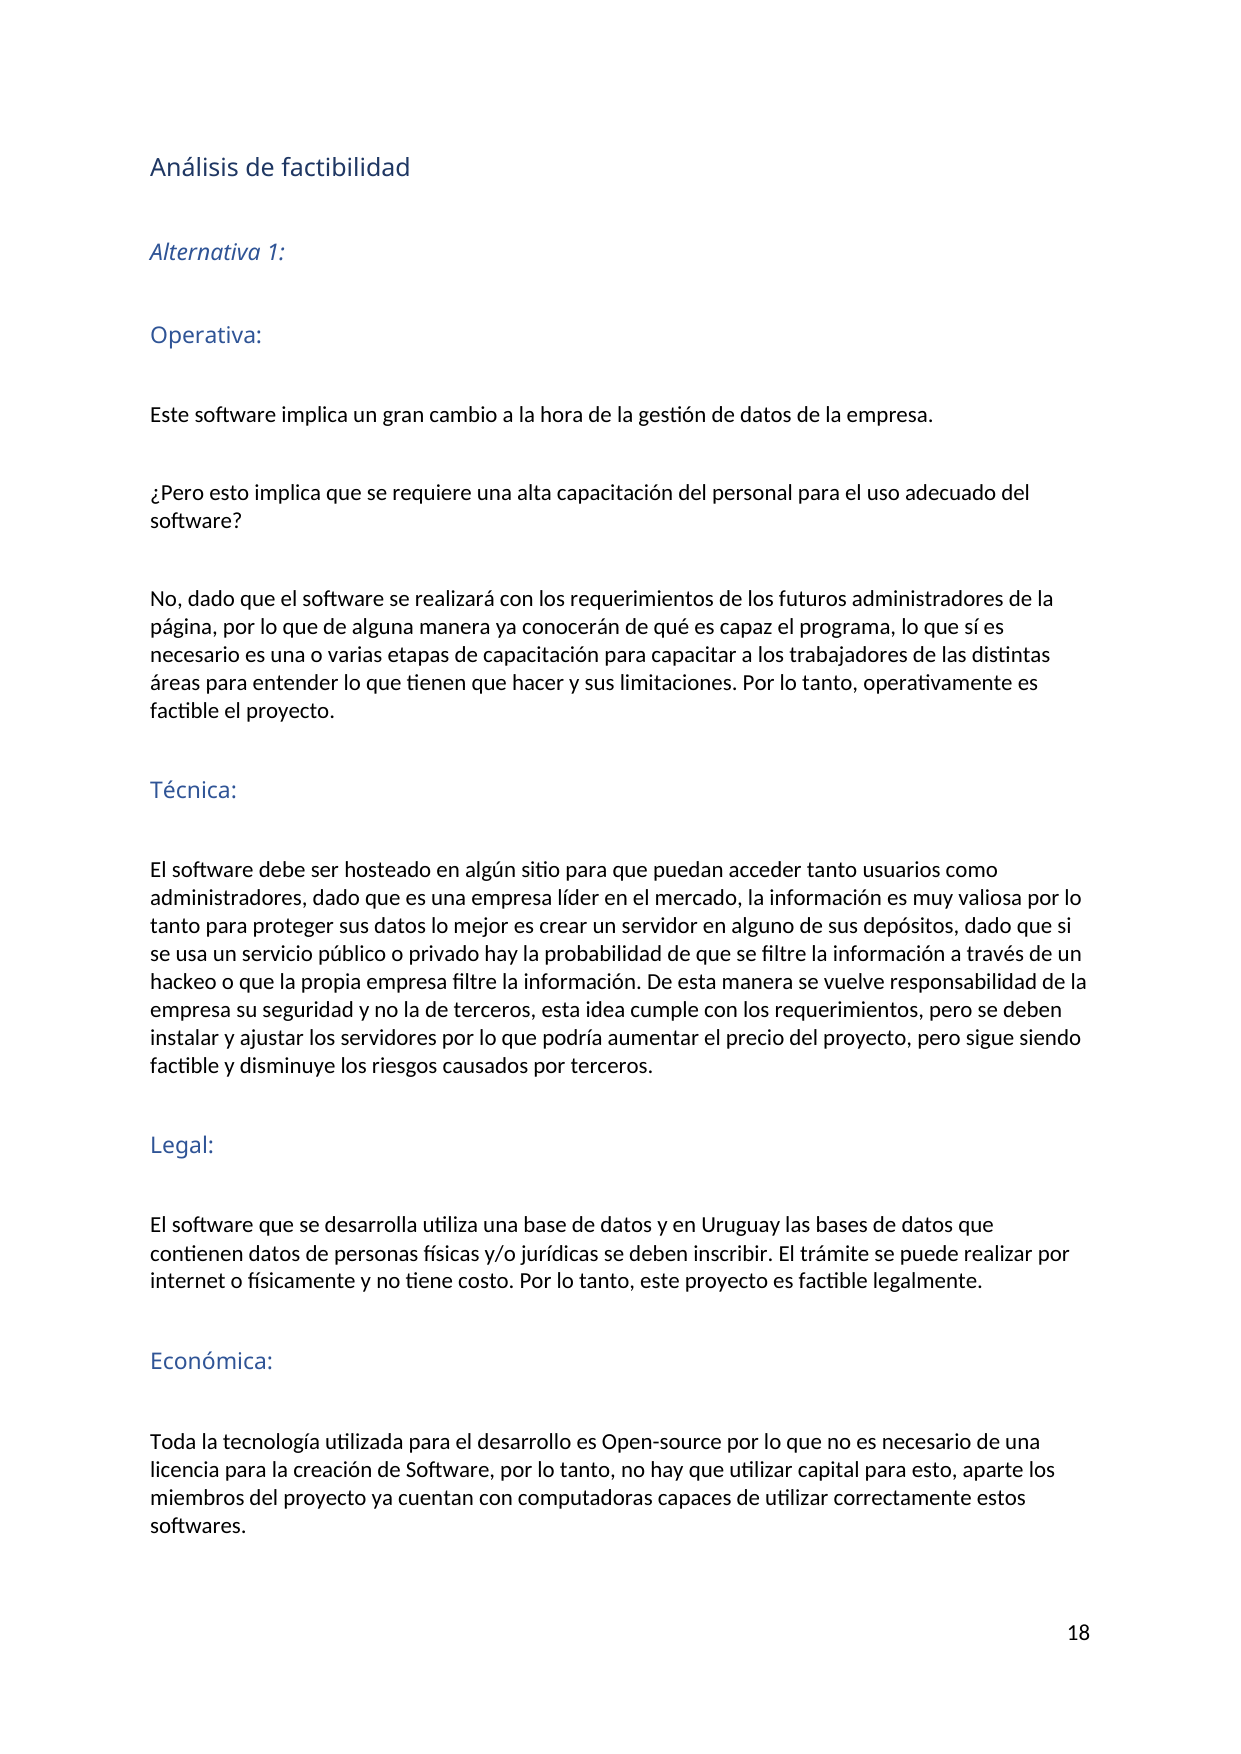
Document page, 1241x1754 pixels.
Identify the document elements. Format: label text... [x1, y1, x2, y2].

subtitle Análisis de factibilidad [150, 150, 1090, 184]
subtitle Alternativa 1: [150, 236, 1090, 267]
subtitle Económica: [150, 1345, 1090, 1376]
text ¿Pero esto implica que se requiere una alta capacitación del personal para el uso adecuado del software? [150, 478, 1090, 534]
text El software debe ser hosteado en algún sitio para que puedan acceder tanto usuarios como administradores, dado que es una empresa líder en el mercado, la información es muy valiosa por lo tanto para proteger sus datos lo mejor es crear un servidor en alguno de sus depósitos, dado que si se usa un servicio público o privado hay la probabilidad de que se filtre la información a través de un hackeo o que la propia empresa filtre la información. De esta manera se vuelve responsabilidad de la empresa su seguridad y no la de terceros, esta idea cumple con los requerimientos, pero se deben instalar y ajustar los servidores por lo que podría aumentar el precio del proyecto, pero sigue siendo factible y disminuye los riesgos causados por terceros. [150, 855, 1090, 1079]
text El software que se desarrolla utiliza una base de datos y en Uruguay las bases de datos que contienen datos de personas físicas y/o jurídicas se deben inscribir. El trámite se puede realizar por internet o físicamente y no tiene costo. Por lo tanto, este proyecto es factible legalmente. [150, 1211, 1090, 1295]
text Toda la tecnología utilizada para el desarrollo es Open-source por lo que no es necesario de una licencia para la creación de Software, por lo tanto, no hay que utilizar capital para esto, aparte los miembros del proyecto ya cuentan con computadoras capaces de utilizar correctamente estos softwares. [150, 1427, 1090, 1539]
subtitle Técnica: [150, 774, 1090, 805]
subtitle Legal: [150, 1129, 1090, 1161]
text Este software implica un gran cambio a la hora de la gestión de datos de la empresa. [150, 400, 1090, 428]
subtitle Operativa: [150, 318, 1090, 350]
text No, dado que el software se realizará con los requerimientos de los futuros administradores de la página, por lo que de alguna manera ya conocerán de qué es capaz el programa, lo que sí es necesario es una o varias etapas de capacitación para capacitar a los trabajadores de las distintas áreas para entender lo que tienen que hacer y sus limitaciones. Por lo tanto, operativamente es factible el proyecto. [150, 584, 1090, 724]
